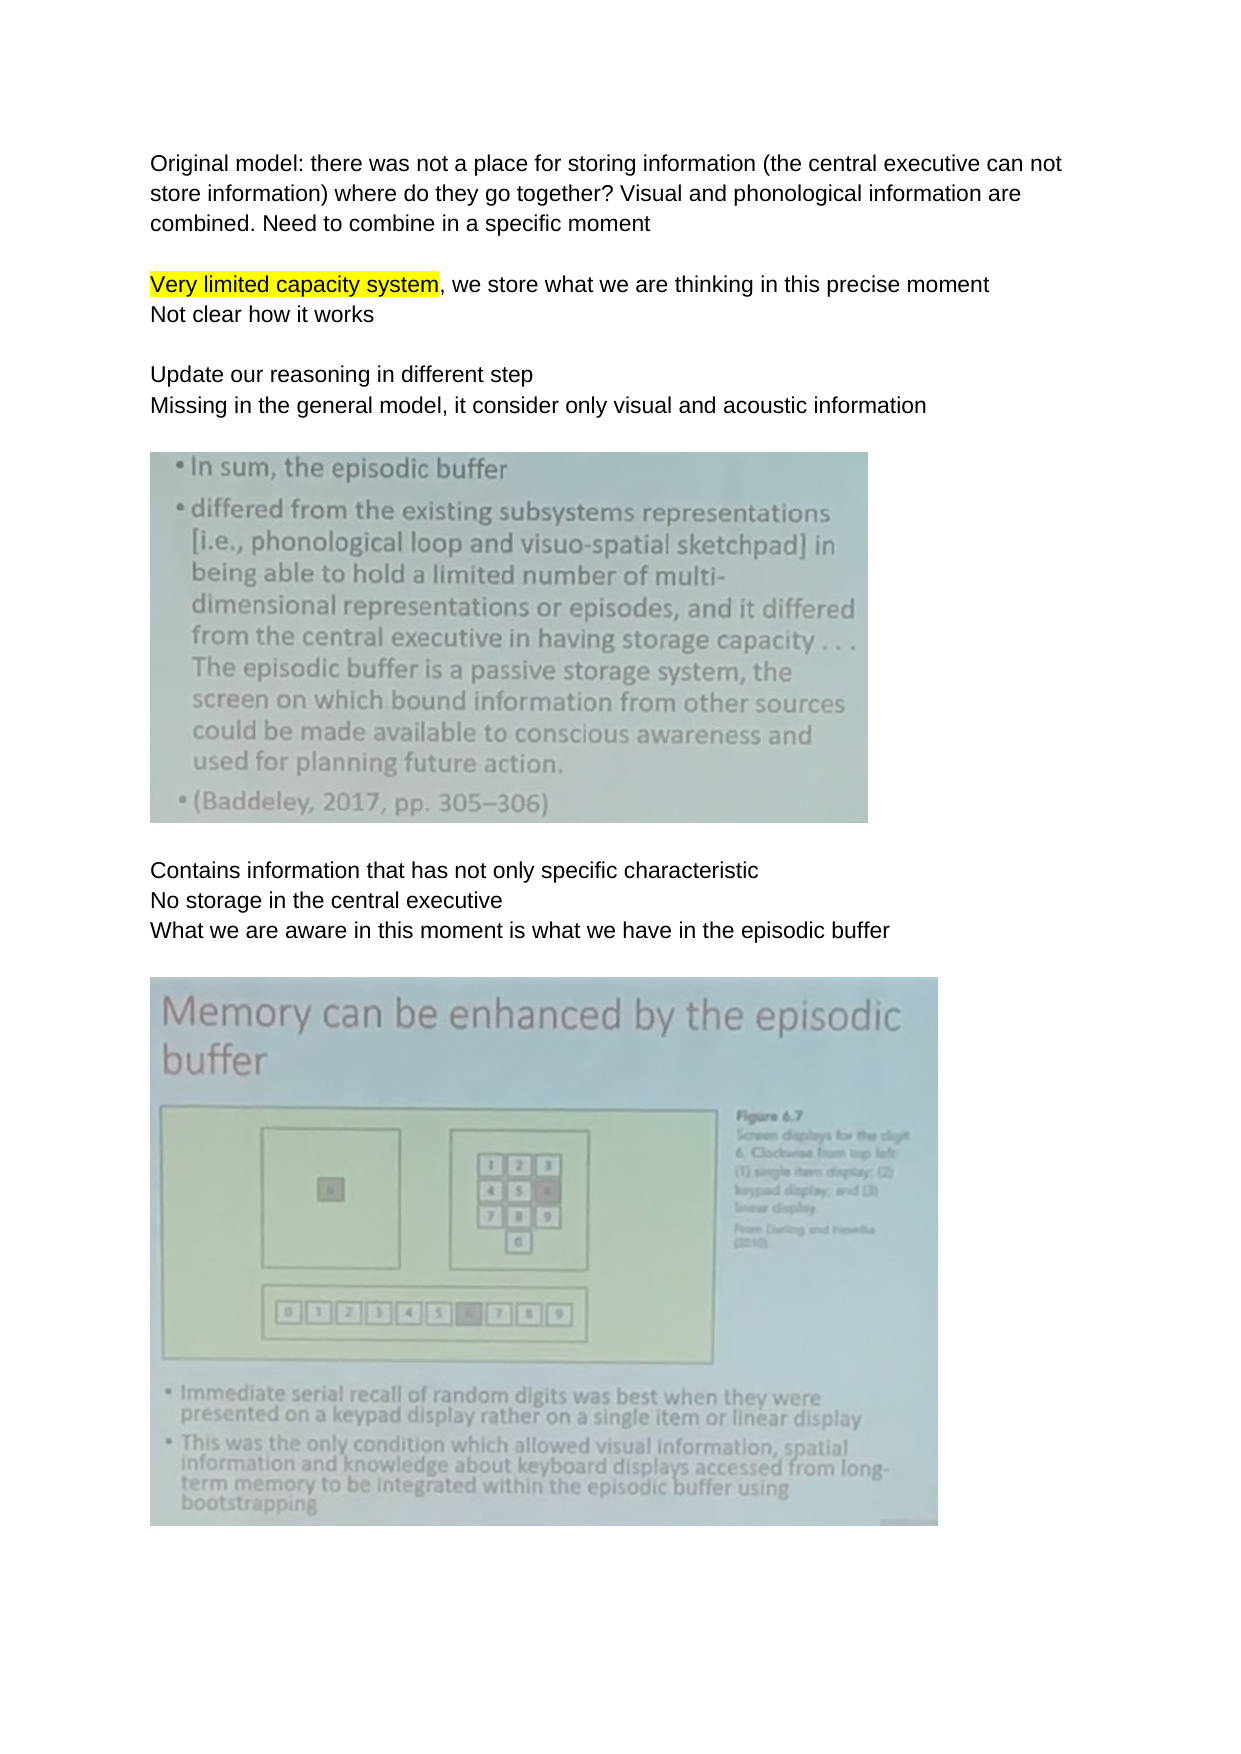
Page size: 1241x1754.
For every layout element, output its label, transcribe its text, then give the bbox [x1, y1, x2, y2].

text Missing in the general model, it consider only visual and acoustic information [150, 392, 1090, 418]
text What we are aware in this moment is what we have in the episodic buffer [150, 917, 1090, 944]
text Update our reasoning in different step [150, 361, 1090, 388]
picture [150, 452, 868, 823]
text Original model: there was not a place for storing information (the central executive can not store information) where do they go together? Visual and phonological information are combined. Need to combine in a specific moment [150, 150, 1090, 237]
text Contains information that has not only specific characteristic [150, 857, 1090, 883]
text Not clear how it works [150, 301, 1090, 327]
text Very limited capacity system, we store what we are thinking in this precise moment [439, 271, 1090, 297]
picture [150, 977, 939, 1526]
text No storage in the central executive [150, 887, 1090, 913]
